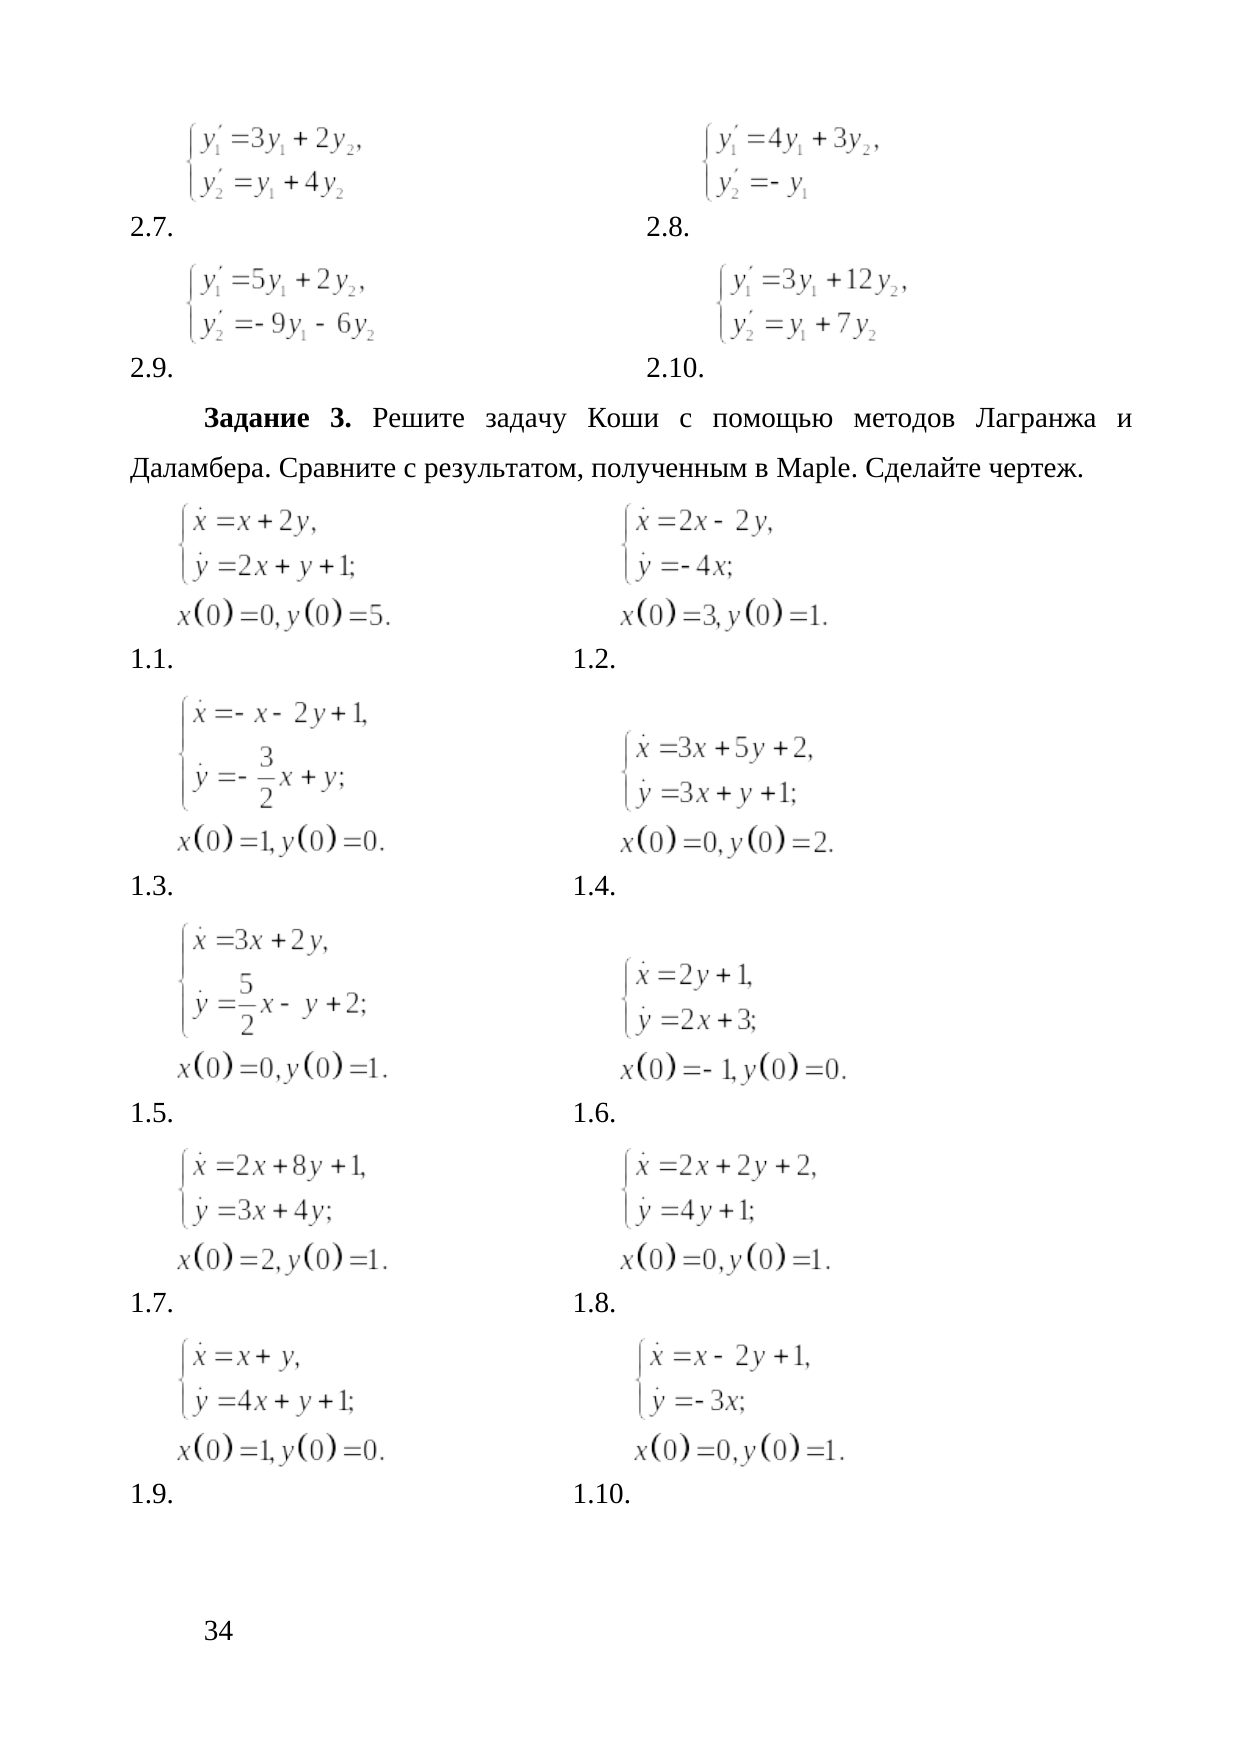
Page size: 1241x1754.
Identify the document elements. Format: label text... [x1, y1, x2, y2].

text 1.1. 1.2. [130, 501, 1134, 674]
text 1.3. 1.4. [130, 691, 1134, 902]
text 1.5. 1.6. [130, 918, 1134, 1128]
text Задание 3. Решите задачу Коши с помощью методов Лагранжа и Даламбера. Сравните с результатом, полученным в Maple. Сделайте чертеж. [130, 400, 1134, 484]
text 1.7. 1.8. [130, 1145, 1134, 1319]
text 2.7. 2.8. [130, 118, 1134, 242]
text 2.9. 2.10. [130, 259, 1134, 383]
text 1.9. 1.10. [130, 1336, 1134, 1509]
